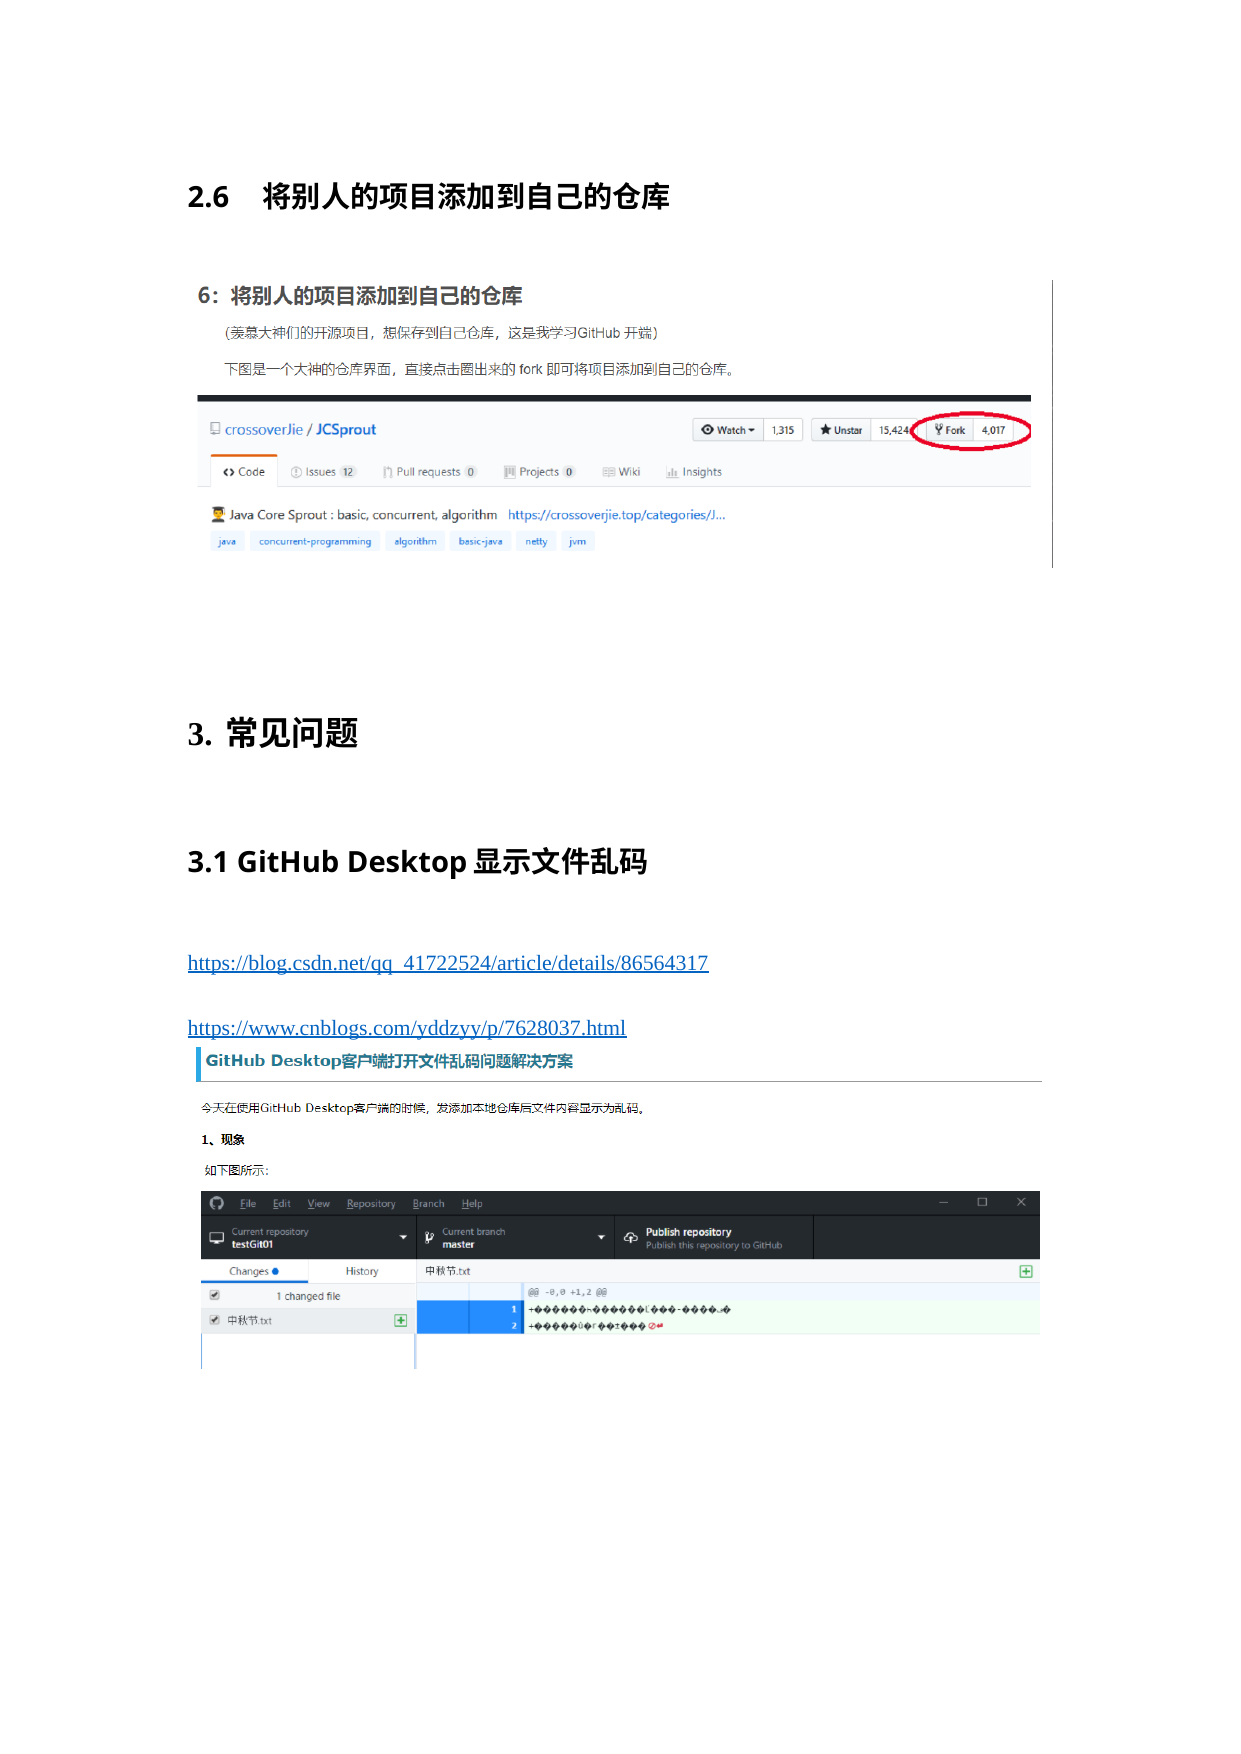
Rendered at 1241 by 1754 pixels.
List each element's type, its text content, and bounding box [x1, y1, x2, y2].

text https://blog.csdn.net/qq_41722524/article/details/86564317 [187, 946, 1053, 978]
text https://www.cnblogs.com/yddzyy/p/7628037.html [187, 1011, 1053, 1043]
picture [187, 1043, 1053, 1369]
subtitle 将别人的项目添加到自己的仓库 [187, 162, 1053, 227]
picture [187, 280, 1053, 568]
subtitle 3.1 GitHub Desktop显示文件乱码 [187, 827, 1053, 892]
subtitle 常见问题 [187, 698, 1053, 763]
